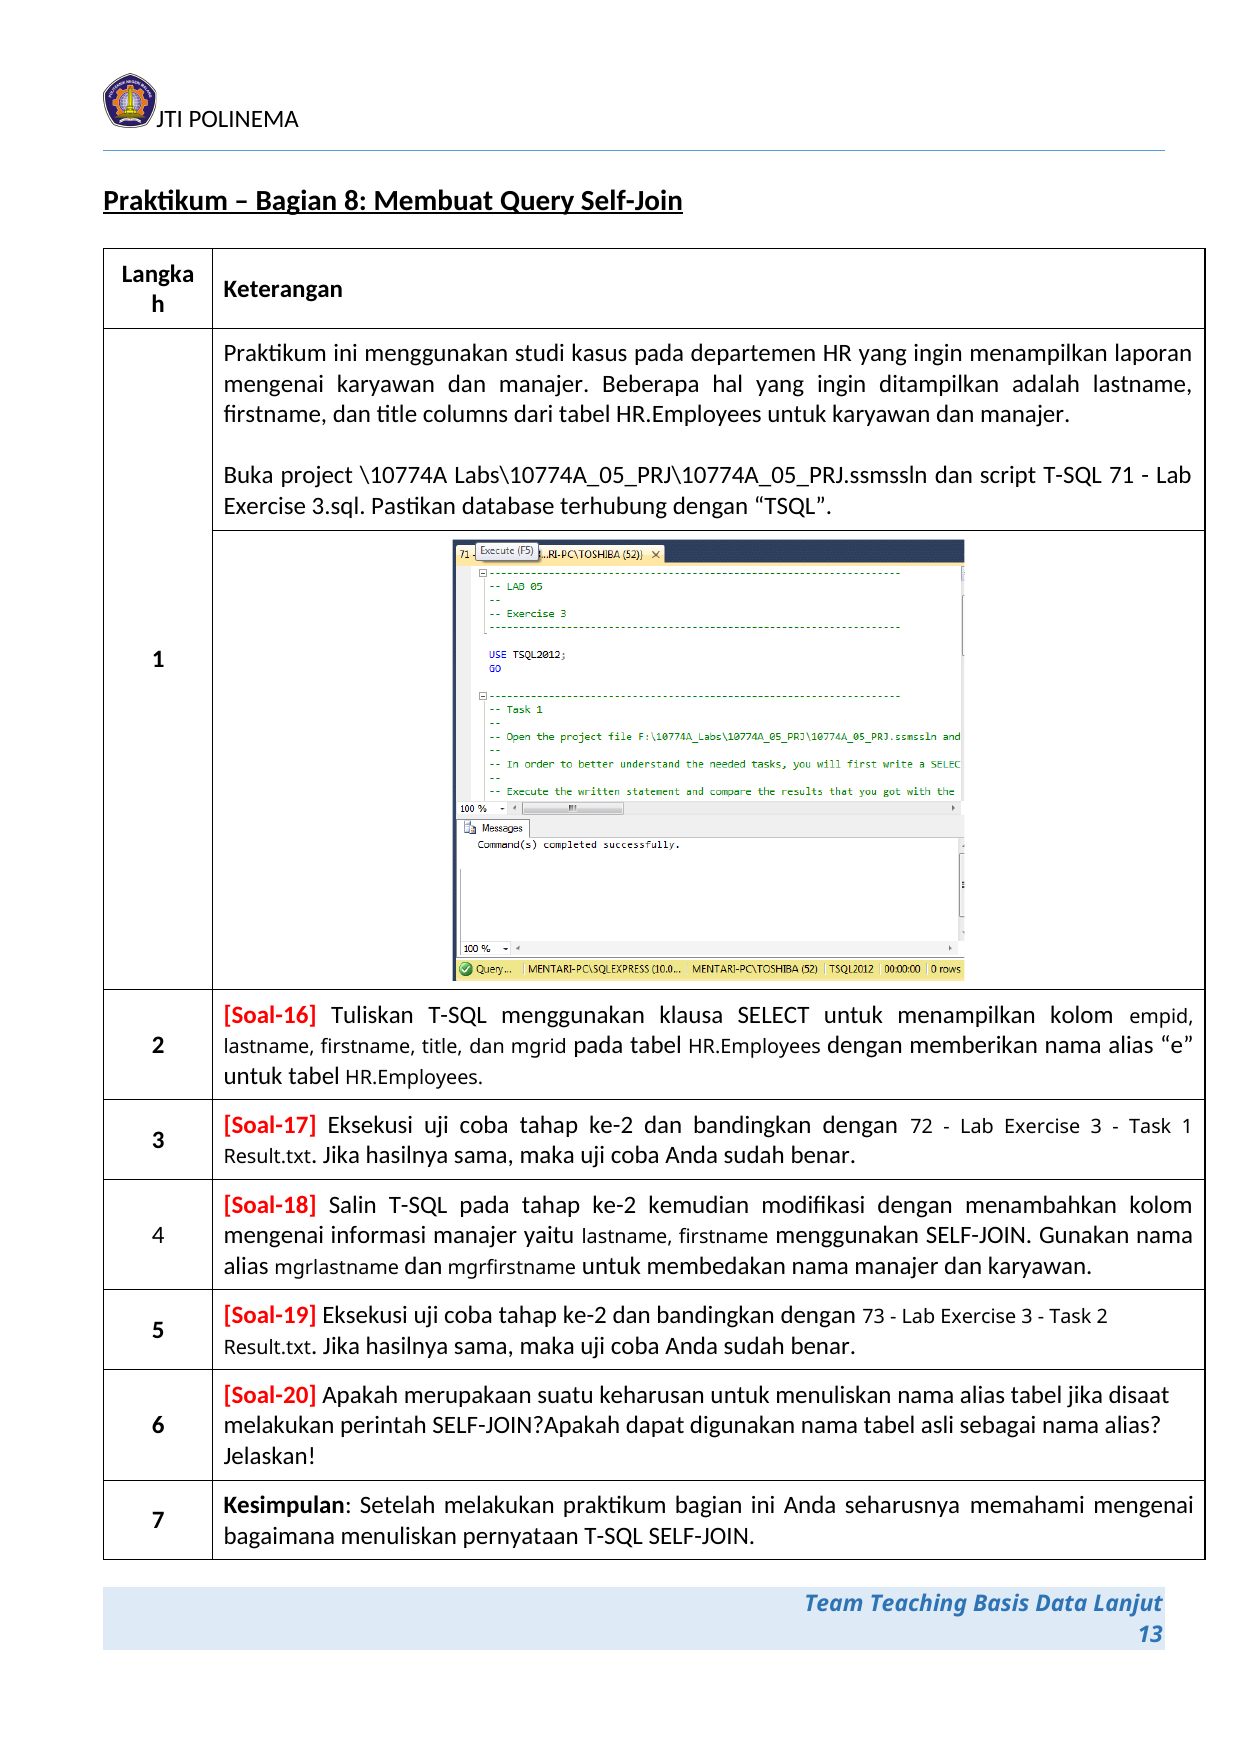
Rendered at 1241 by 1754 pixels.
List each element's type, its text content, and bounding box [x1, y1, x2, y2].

table_cell 5 [104, 1290, 212, 1369]
picture [452, 539, 965, 981]
table_cell 2 [104, 990, 212, 1099]
table_cell [Soal-18] Salin T-SQL pada tahap ke-2 kemudian modifikasi dengan menambahkan kolom mengenai informasi manajer yaitu lastname, firstname menggunakan SELF-JOIN. Gunakan nama alias mgrlastname dan mgrfirstname untuk membedakan nama manajer dan karyawan. [213, 1180, 1204, 1289]
table_cell Praktikum ini menggunakan studi kasus pada departemen HR yang ingin menampilkan laporan mengenai karyawan dan manajer. Beberapa hal yang ingin ditampilkan adalah lastname, firstname, dan title columns dari tabel HR.Employees untuk karyawan dan manajer. Buka project \10774A Labs\10774A_05_PRJ\10774A_05_PRJ.ssmssln dan script T-SQL 71 - Lab Exercise 3.sql. Pastikan database terhubung dengan “TSQL”. [213, 329, 1204, 529]
table_header Langkah [104, 249, 212, 328]
table_cell [Soal-20] Apakah merupakaan suatu keharusan untuk menuliskan nama alias tabel jika disaat melakukan perintah SELF-JOIN?Apakah dapat digunakan nama tabel asli sebagai nama alias?Jelaskan! [213, 1370, 1204, 1479]
picture [103, 73, 157, 128]
table_cell [213, 531, 1204, 989]
table_header Keterangan [213, 249, 1204, 328]
table_cell [Soal-16] Tuliskan T-SQL menggunakan klausa SELECT untuk menampilkan kolom empid, lastname, firstname, title, dan mgrid pada tabel HR.Employees dengan memberikan nama alias “e” untuk tabel HR.Employees. [213, 990, 1204, 1099]
table_cell 3 [104, 1100, 212, 1179]
table_cell [Soal-19] Eksekusi uji coba tahap ke-2 dan bandingkan dengan 73 - Lab Exercise 3 - Task 2 Result.txt. Jika hasilnya sama, maka uji coba Anda sudah benar. [213, 1290, 1204, 1369]
text Praktikum – Bagian 8: Membuat Query Self-Join [103, 182, 1165, 217]
table_cell [Soal-17] Eksekusi uji coba tahap ke-2 dan bandingkan dengan 72 - Lab Exercise 3 - Task 1 Result.txt. Jika hasilnya sama, maka uji coba Anda sudah benar. [213, 1100, 1204, 1179]
table_cell 4 [104, 1180, 212, 1289]
table_cell Kesimpulan: Setelah melakukan praktikum bagian ini Anda seharusnya memahami mengenai bagaimana menuliskan pernyataan T-SQL SELF-JOIN. [213, 1481, 1204, 1559]
table_cell 7 [104, 1481, 212, 1559]
table_cell 1 [104, 329, 212, 989]
table_cell 6 [104, 1370, 212, 1479]
